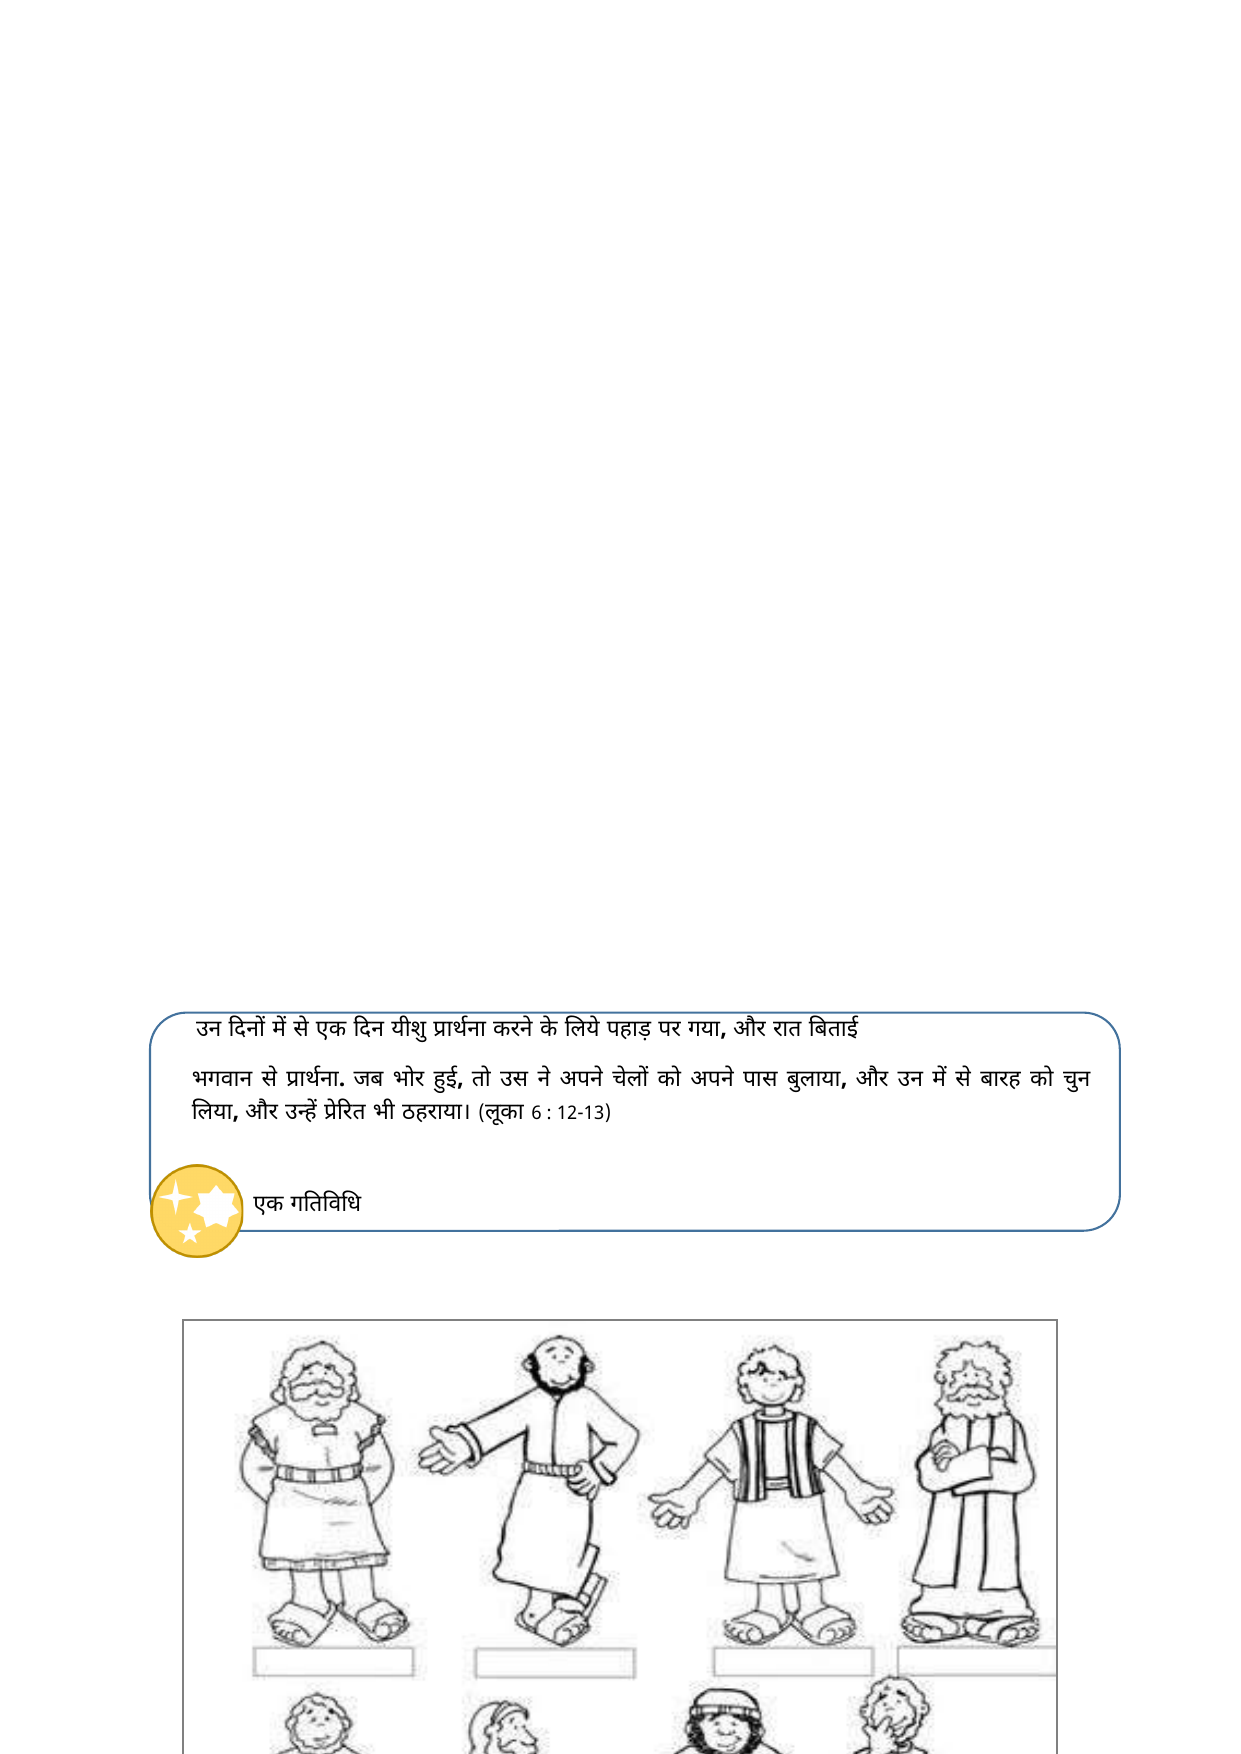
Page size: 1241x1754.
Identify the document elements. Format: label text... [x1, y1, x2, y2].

text भगवान से प्रार्थना. जब भोर हुई, तो उस ने अपने चेलों को अपने पास बुलाया, और उन में से बारह को चुन लिया, और उन्हें प्रेरित भी ठहराया। (लूका 6 : 12-13) [192, 1065, 1090, 1128]
text एक गतिविधि [244, 1191, 1090, 1217]
text उन दिनों में से एक दिन यीशु प्रार्थना करने के लिये पहाड़ पर गया, और रात बिताई [152, 1015, 1090, 1046]
picture [150, 1164, 244, 1258]
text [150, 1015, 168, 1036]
picture [184, 1321, 1056, 1754]
